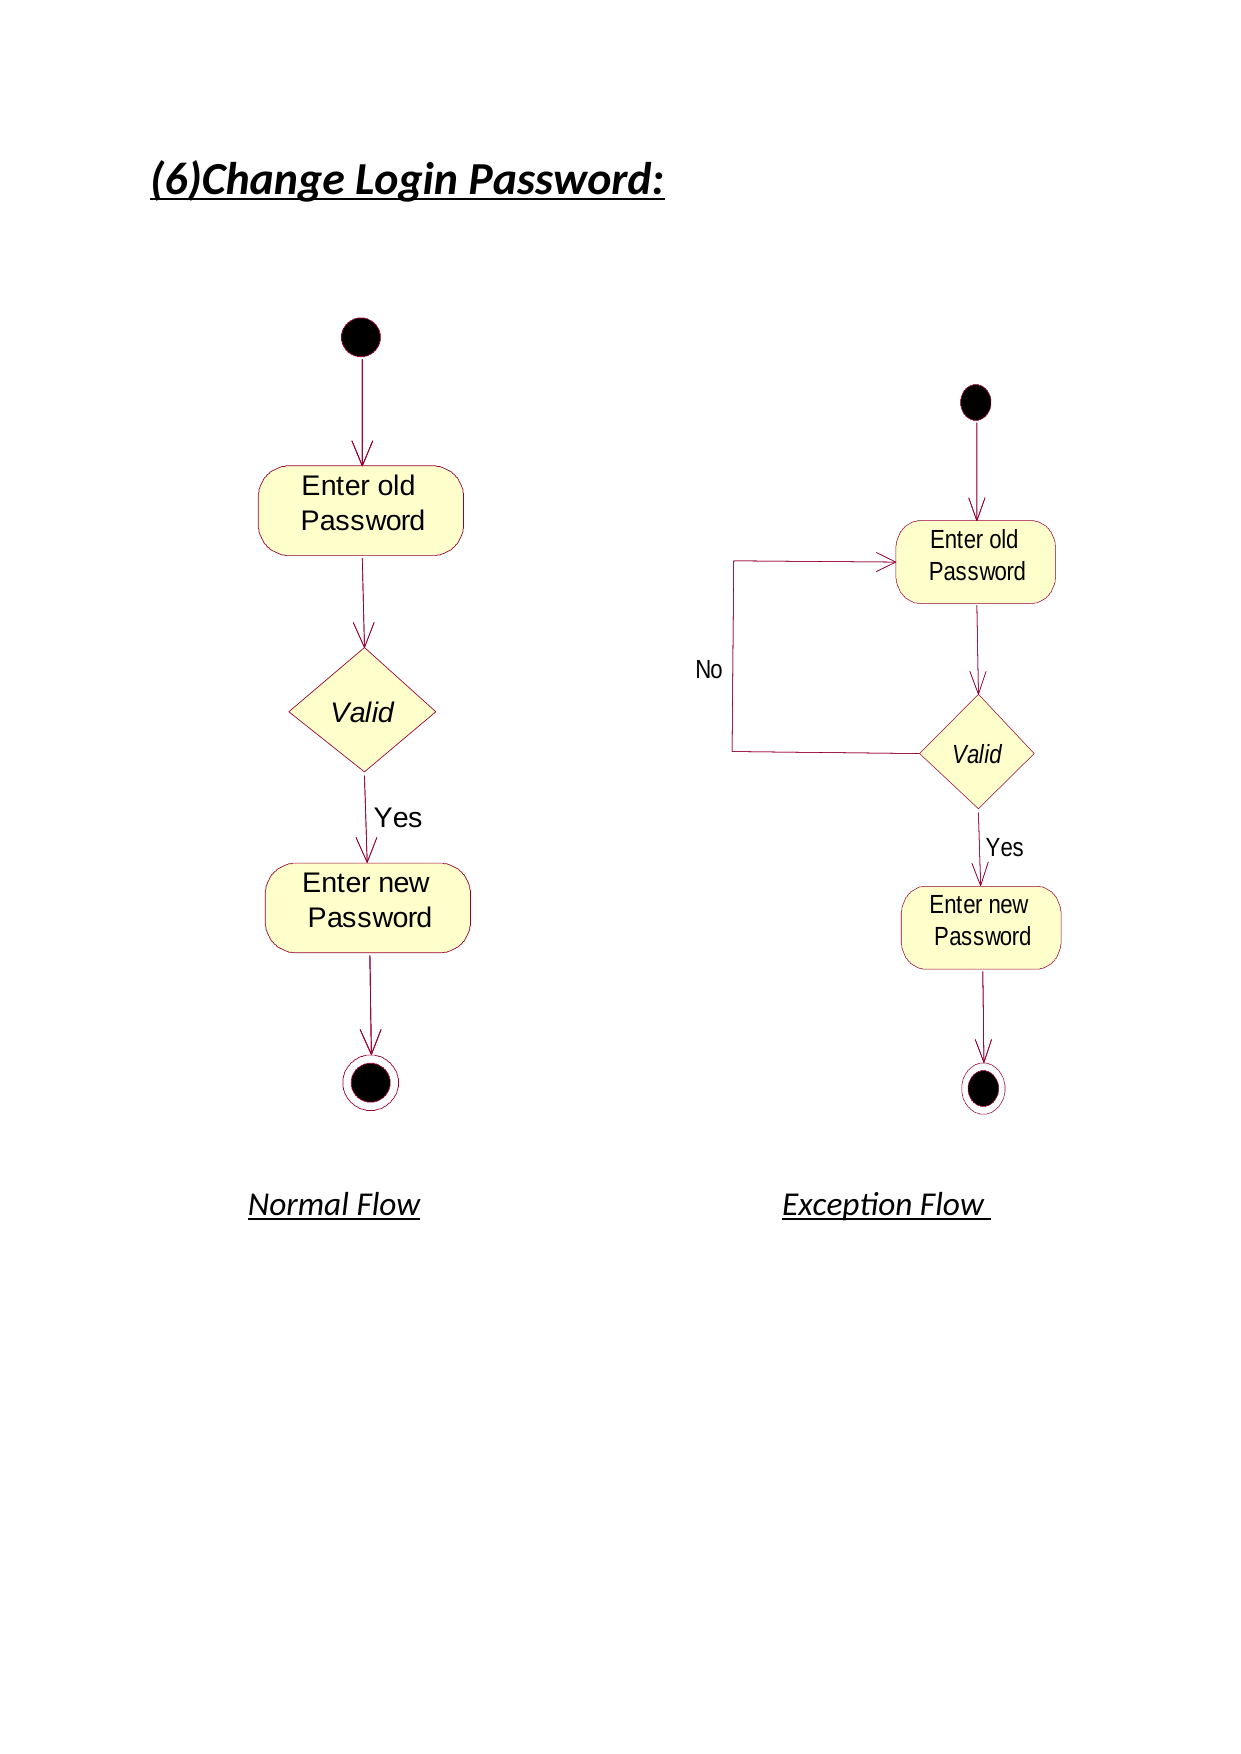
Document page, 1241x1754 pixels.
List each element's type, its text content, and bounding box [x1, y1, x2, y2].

text Normal Flow Exception Flow [150, 1183, 1090, 1224]
text (6)Change Login Password: [150, 150, 1090, 206]
